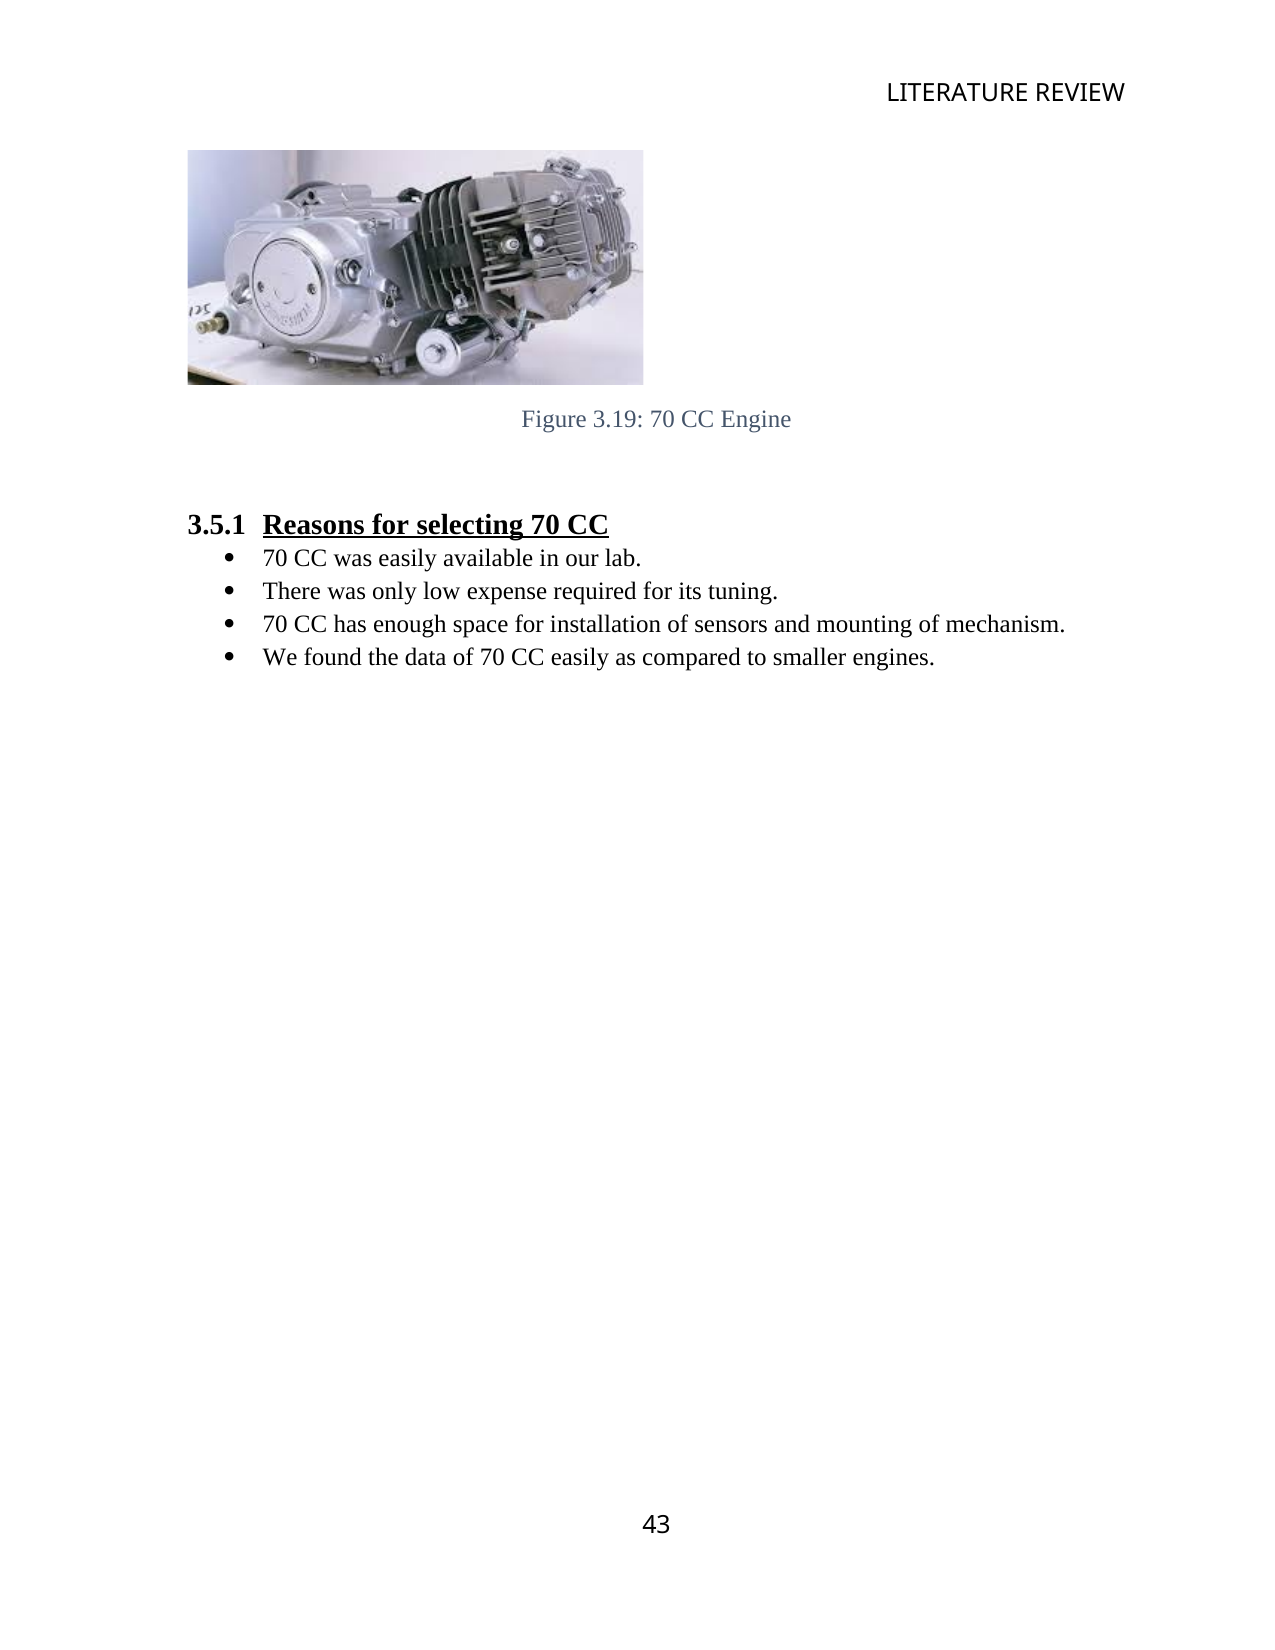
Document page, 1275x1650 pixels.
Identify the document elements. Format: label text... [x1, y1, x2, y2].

picture [187, 150, 644, 385]
list 70 CC has enough space for installation of sensors and mounting of mechanism. [225, 609, 1125, 638]
list There was only low expense required for its tuning. [225, 576, 1125, 605]
list 70 CC was easily available in our lab. [225, 543, 1125, 572]
list We found the data of 70 CC easily as compared to smaller engines. [225, 642, 1125, 671]
subtitle Reasons for selecting 70 CC [187, 507, 1125, 540]
